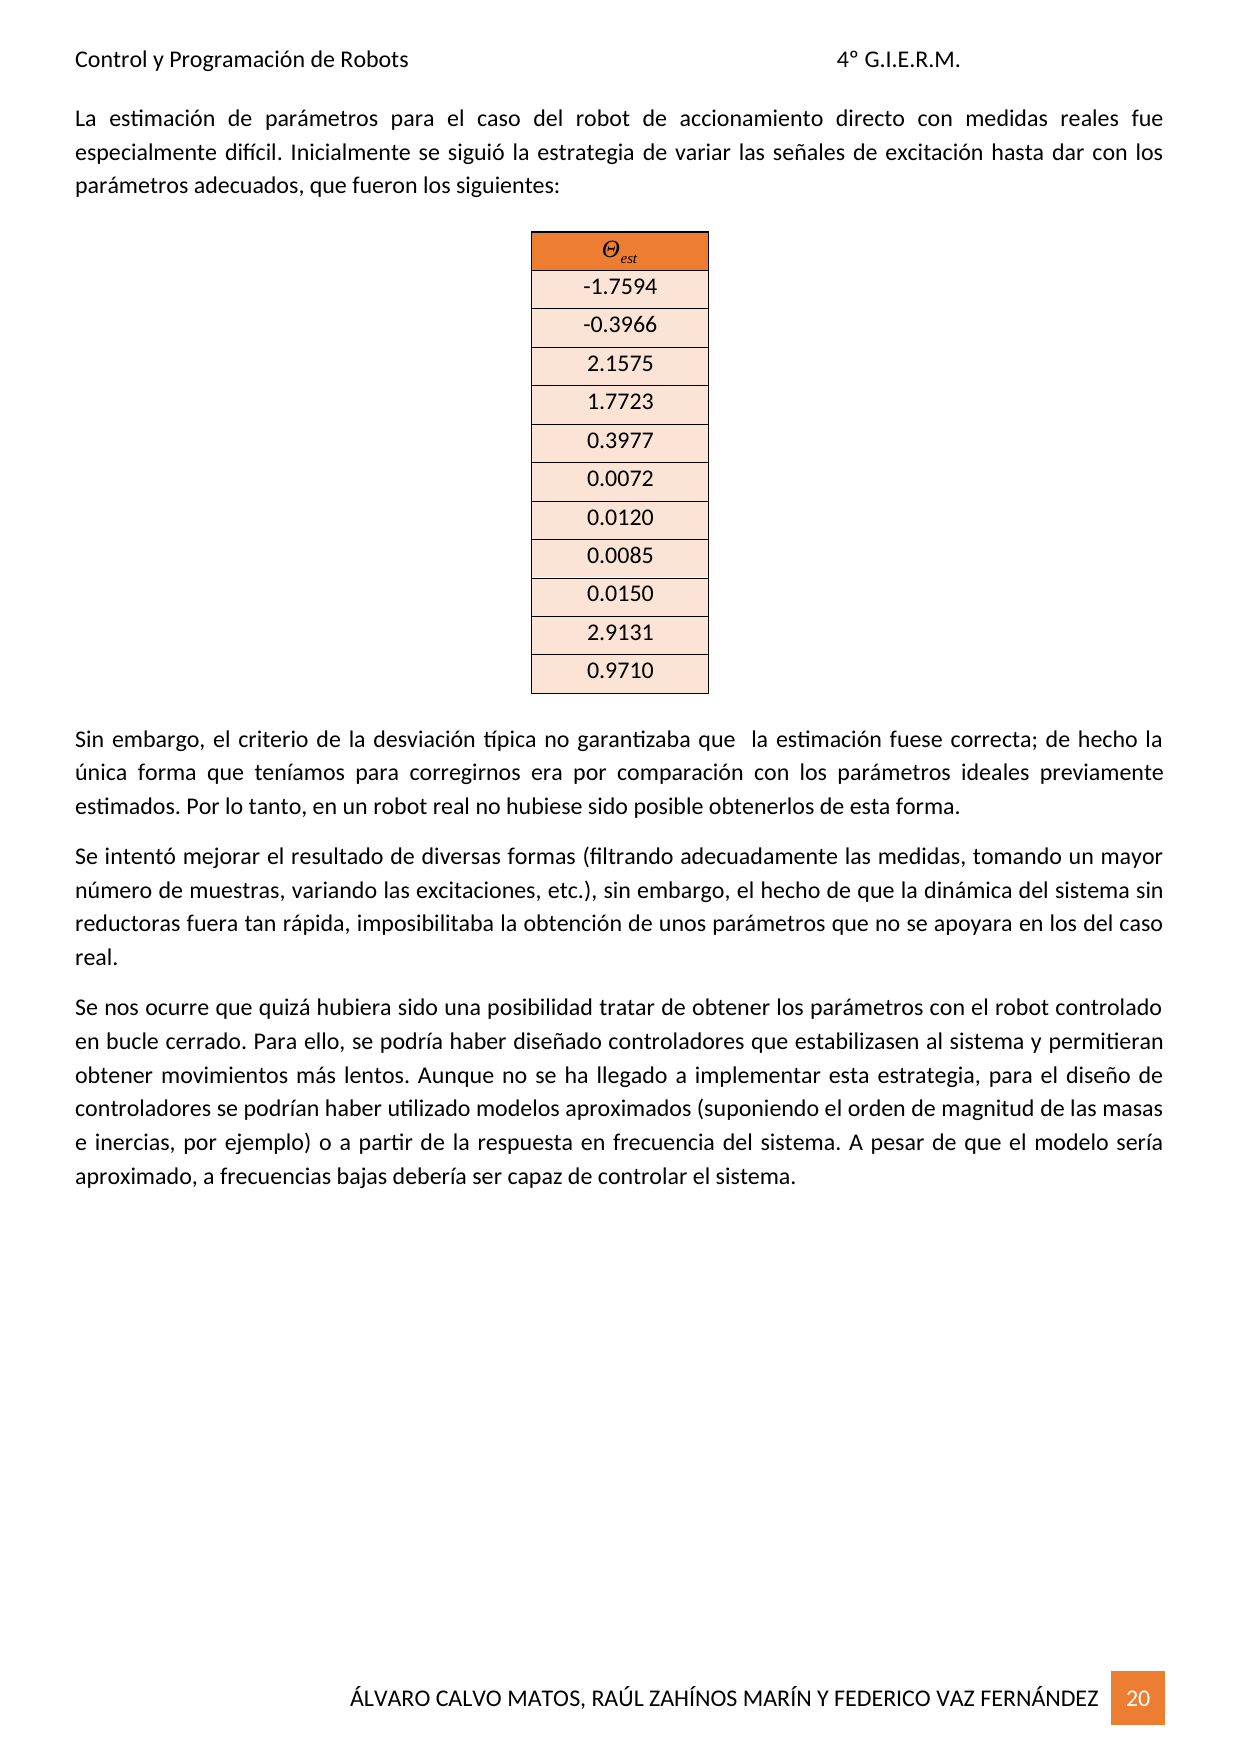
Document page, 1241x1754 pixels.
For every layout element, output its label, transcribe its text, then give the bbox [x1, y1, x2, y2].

table_cell 0.0150 [532, 579, 708, 616]
text Se intentó mejorar el resultado de diversas formas (filtrando adecuadamente las medidas, tomando un mayor número de muestras, variando las excitaciones, etc.), sin embargo, el hecho de que la dinámica del sistema sin reductoras fuera tan rápida, imposibilitaba la obtención de unos parámetros que no se apoyara en los del caso real. [75, 841, 1165, 971]
text Se nos ocurre que quizá hubiera sido una posibilidad tratar de obtener los parámetros con el robot controlado en bucle cerrado. Para ello, se podría haber diseñado controladores que estabilizasen al sistema y permitieran obtener movimientos más lentos. Aunque no se ha llegado a implementar esta estrategia, para el diseño de controladores se podrían haber utilizado modelos aproximados (suponiendo el orden de magnitud de las masas e inercias, por ejemplo) o a partir de la respuesta en frecuencia del sistema. A pesar de que el modelo sería aproximado, a frecuencias bajas debería ser capaz de controlar el sistema. [75, 992, 1165, 1190]
table_cell 0.3977 [532, 425, 708, 462]
table_cell 0.9710 [532, 655, 708, 693]
table_cell 2.9131 [532, 617, 708, 654]
table_cell 0.0120 [532, 502, 708, 539]
table_cell 0.0085 [532, 540, 708, 577]
table_cell -1.7594 [532, 271, 708, 308]
text La estimación de parámetros para el caso del robot de accionamiento directo con medidas reales fue especialmente difícil. Inicialmente se siguió la estrategia de variar las señales de excitación hasta dar con los parámetros adecuados, que fueron los siguientes: [75, 103, 1165, 199]
table_cell 1.7723 [532, 386, 708, 424]
table_cell 2.1575 [532, 348, 708, 385]
table_header [532, 233, 708, 270]
table_cell 0.0072 [532, 463, 708, 501]
table_cell -0.3966 [532, 309, 708, 347]
text Sin embargo, el criterio de la desviación típica no garantizaba que la estimación fuese correcta; de hecho la única forma que teníamos para corregirnos era por comparación con los parámetros ideales previamente estimados. Por lo tanto, en un robot real no hubiese sido posible obtenerlos de esta forma. [75, 724, 1165, 820]
